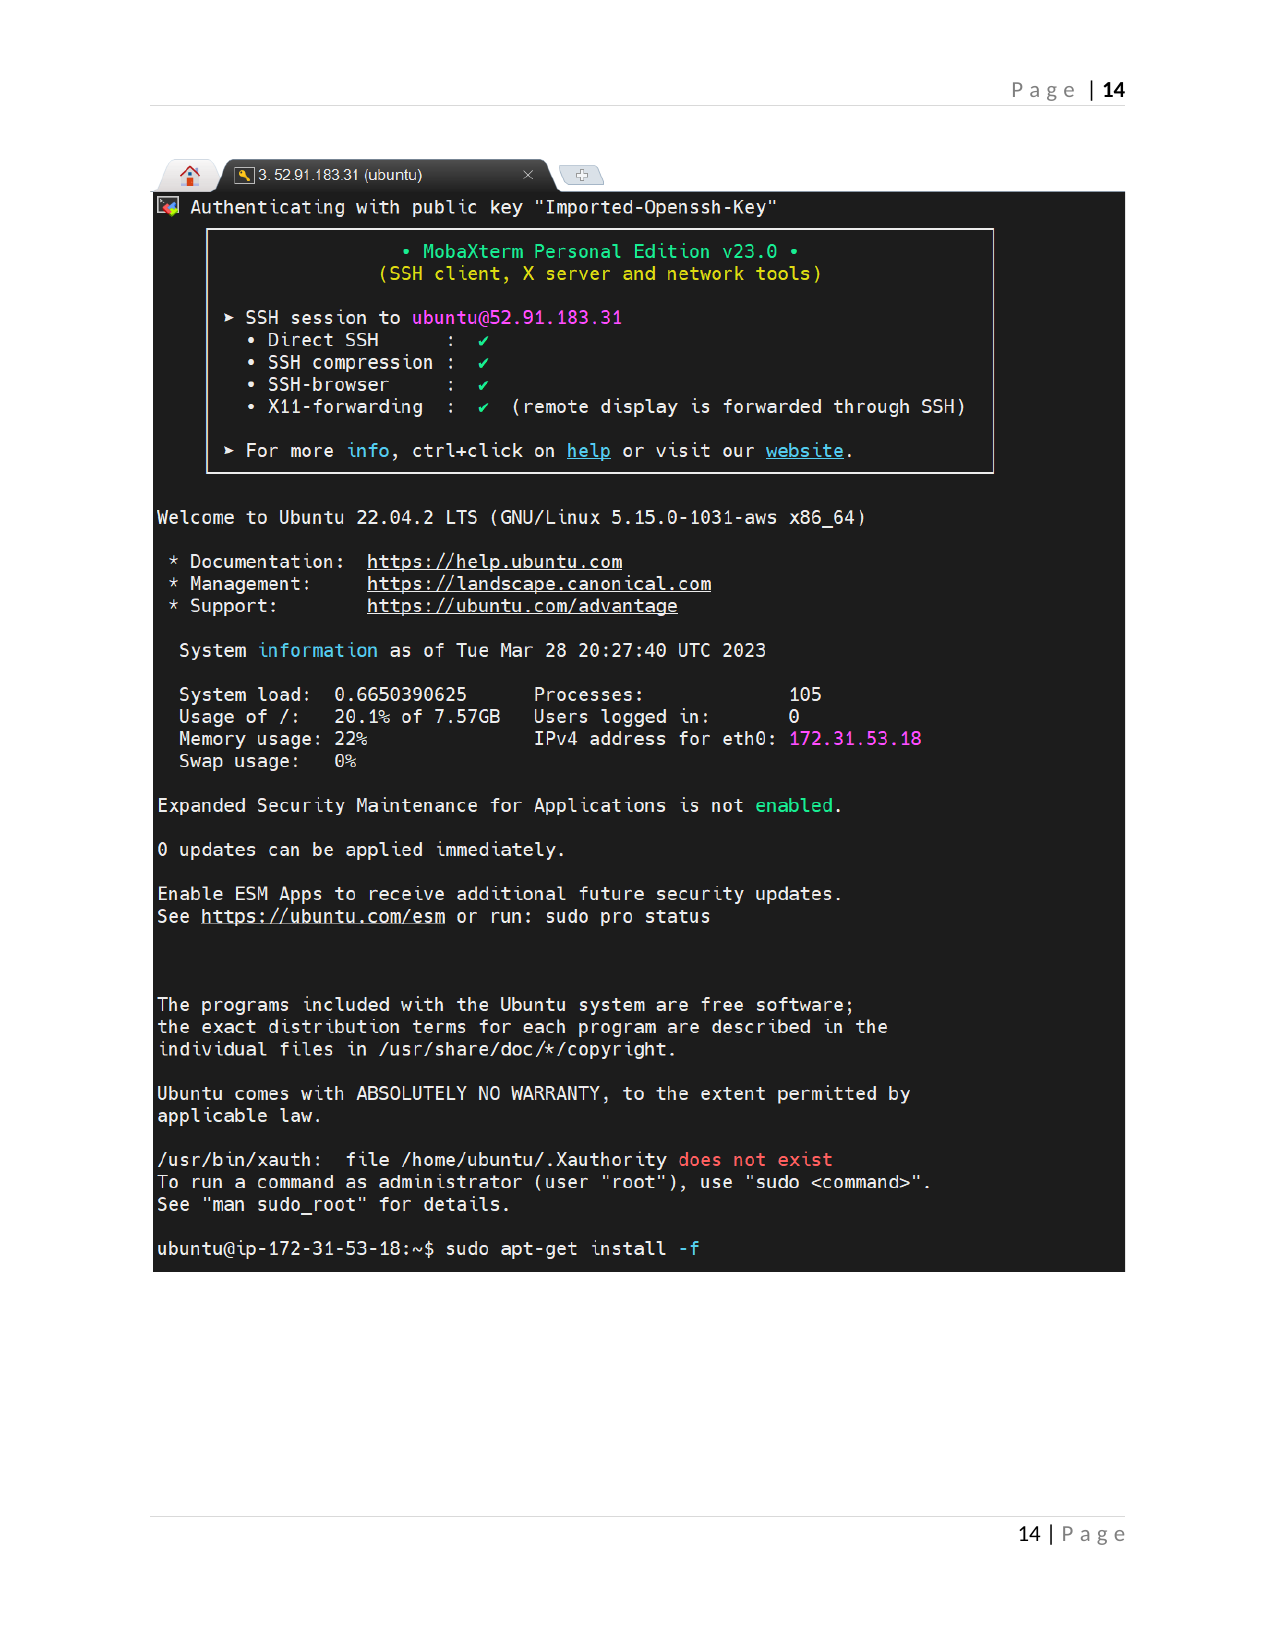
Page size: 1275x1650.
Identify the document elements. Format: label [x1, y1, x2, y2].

picture [150, 153, 1125, 1272]
